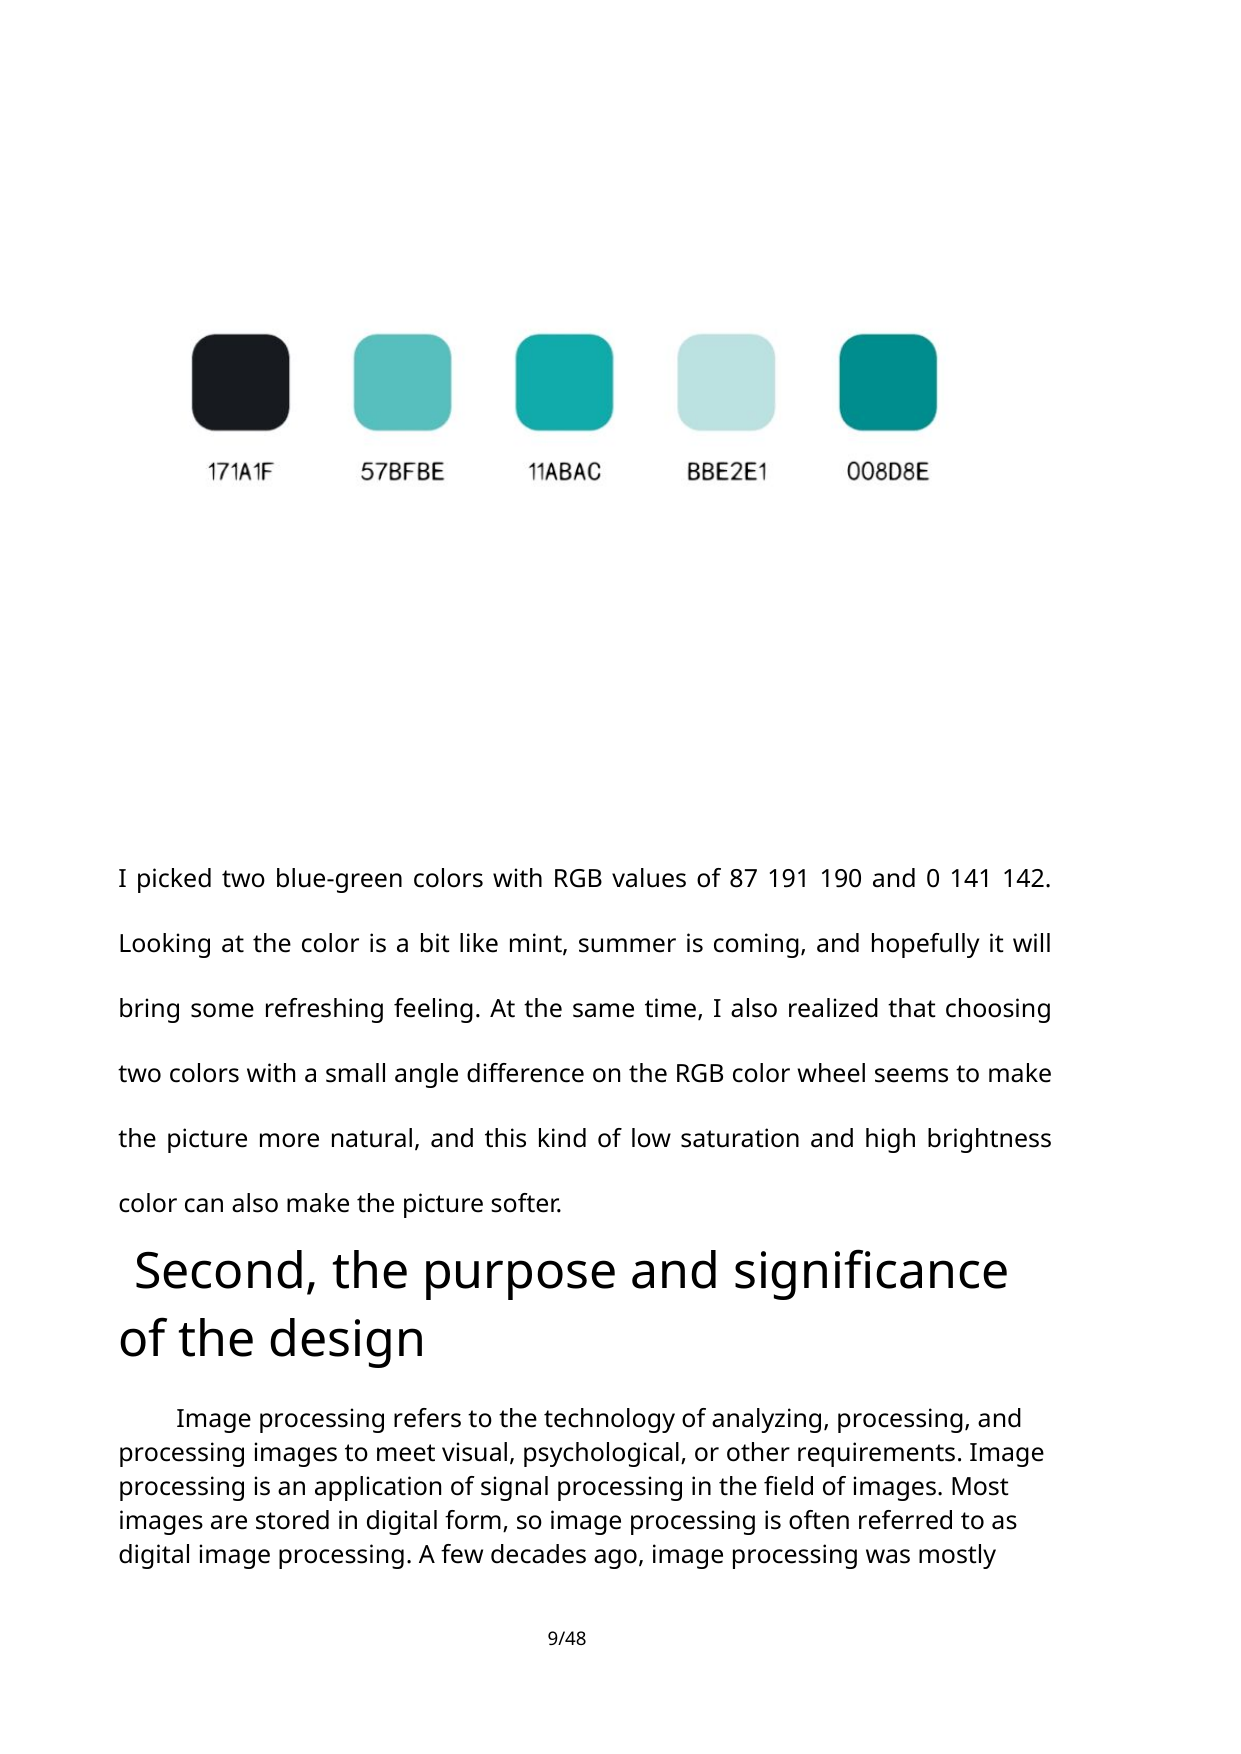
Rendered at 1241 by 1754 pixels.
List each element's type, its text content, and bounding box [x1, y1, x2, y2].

text Second, the purpose and significance of the design [118, 1235, 1053, 1371]
text I picked two blue-green colors with RGB values of 87 191 190 and 0 141 142. Looking at the color is a bit like mint, summer is coming, and hopefully it will bring some refreshing feeling. At the same time, I also realized that choosing two colors with a small angle difference on the RGB color wheel seems to make the picture more natural, and this kind of low saturation and high brightness color can also make the picture softer. [118, 845, 1053, 1235]
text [118, 1400, 1053, 1571]
picture [145, 267, 984, 506]
